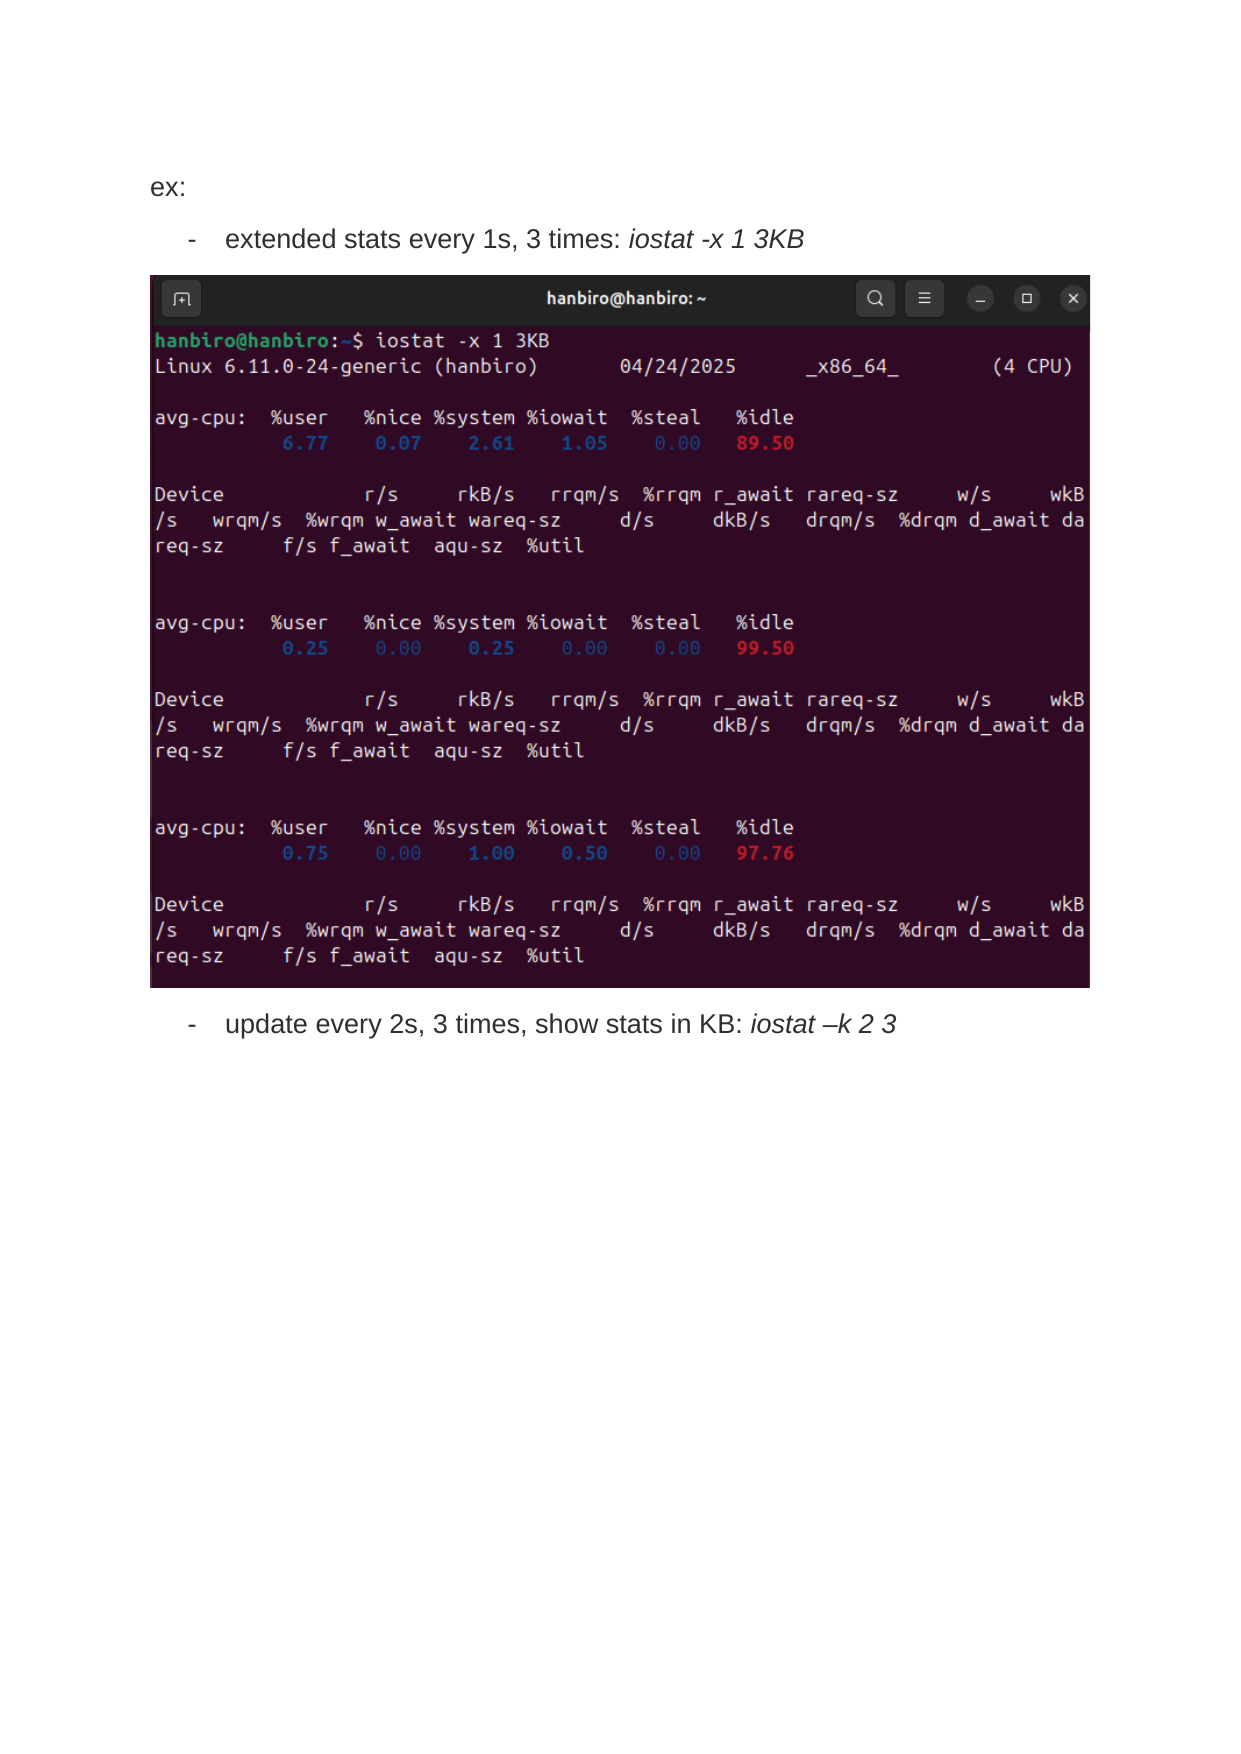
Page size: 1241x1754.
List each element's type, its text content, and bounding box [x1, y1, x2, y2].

list update every 2s, 3 times, show stats in KB: iostat –k 2 3 [187, 1008, 1090, 1039]
picture [150, 275, 1091, 988]
list extended stats every 1s, 3 times: iostat -x 1 3KB [187, 223, 1090, 254]
text ex: [150, 171, 1090, 202]
